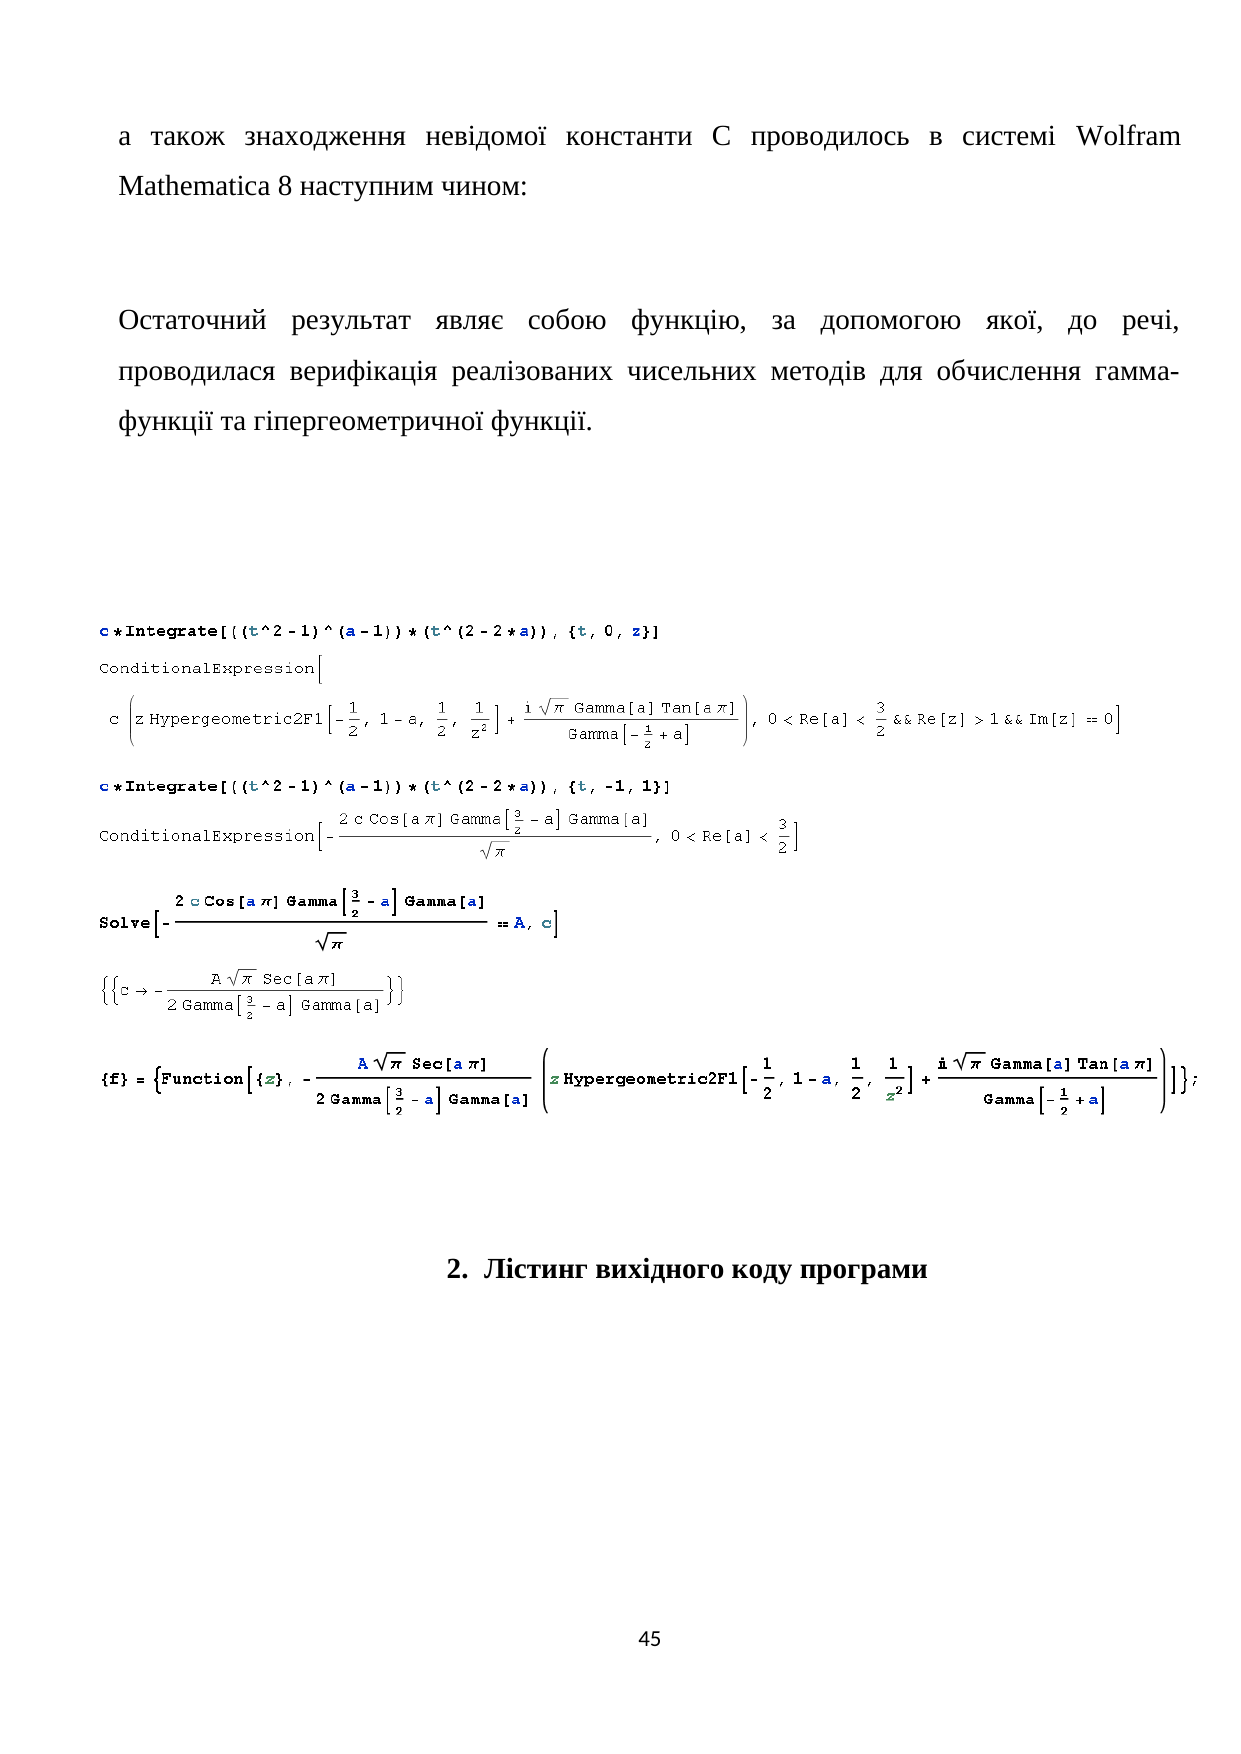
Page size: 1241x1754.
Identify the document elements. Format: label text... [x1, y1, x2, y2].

picture [92, 618, 1207, 1124]
text Остаточний результат являє собою функцію, за допомогою якої, до речі, проводилася верифікація реалізованих чисельних методів для обчислення гамма-функції та гіпергеометричної функції. [118, 302, 1181, 437]
list Лістинг вихідного коду програми [193, 1251, 1181, 1284]
text а також знаходження невідомої константи С проводилось в системі Wolfram Mathematica 8 наступним чином: [118, 118, 1181, 202]
